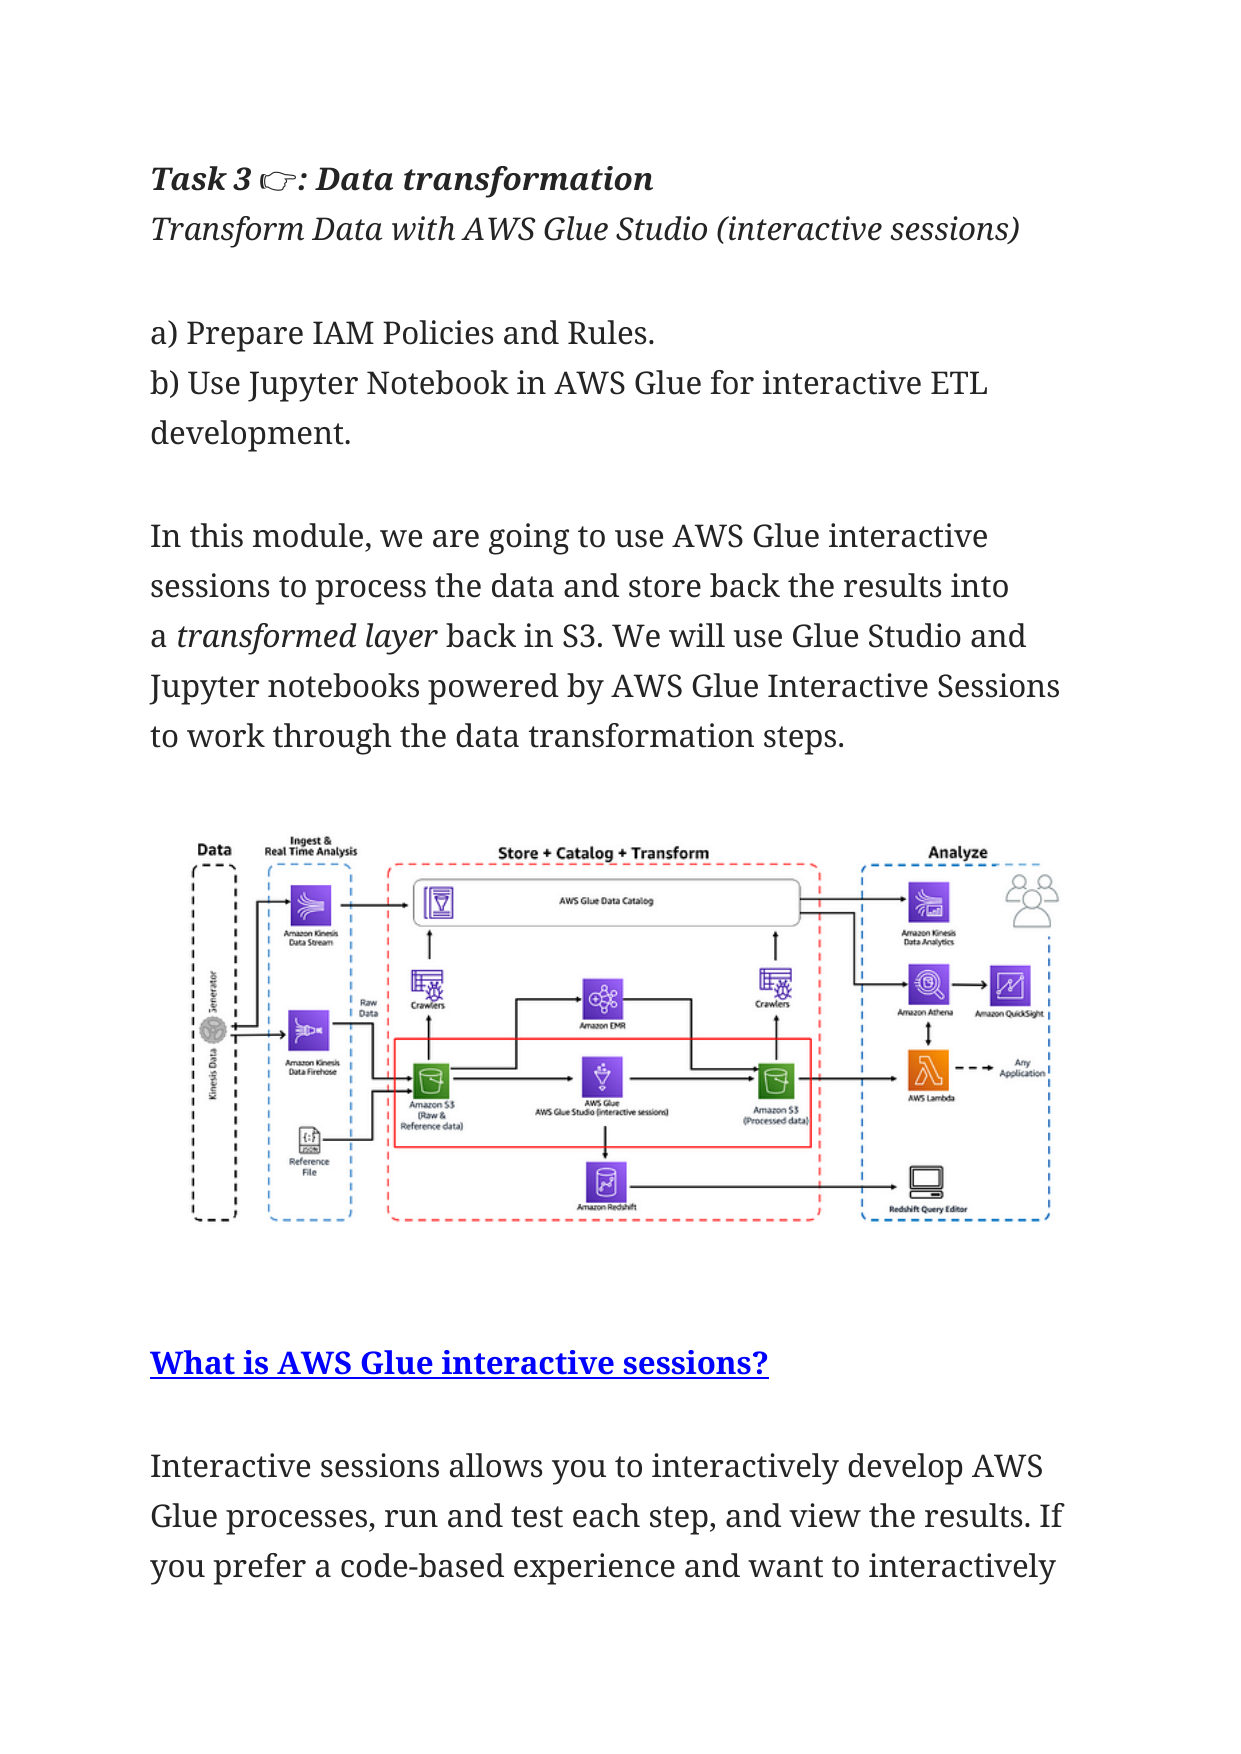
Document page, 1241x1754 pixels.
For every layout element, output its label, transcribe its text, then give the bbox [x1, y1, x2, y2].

text In this module, we are going to use AWS Glue interactive sessions to process the data and store back the results into a transformed layer back in S3. We will use Glue Studio and Jupyter notebooks powered by AWS Glue Interactive Sessions to work through the data transformation steps. [150, 507, 1090, 757]
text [150, 1437, 1090, 1587]
picture [150, 818, 1090, 1250]
text What is AWS Glue interactive sessions? [150, 1333, 1090, 1383]
text Task 3 👉: Data transformation Transform Data with AWS Glue Studio (interactive sessions) [150, 150, 1090, 250]
text a) Prepare IAM Policies and Rules. b) Use Jupyter Notebook in AWS Glue for interactive ETL development. [150, 303, 1090, 453]
